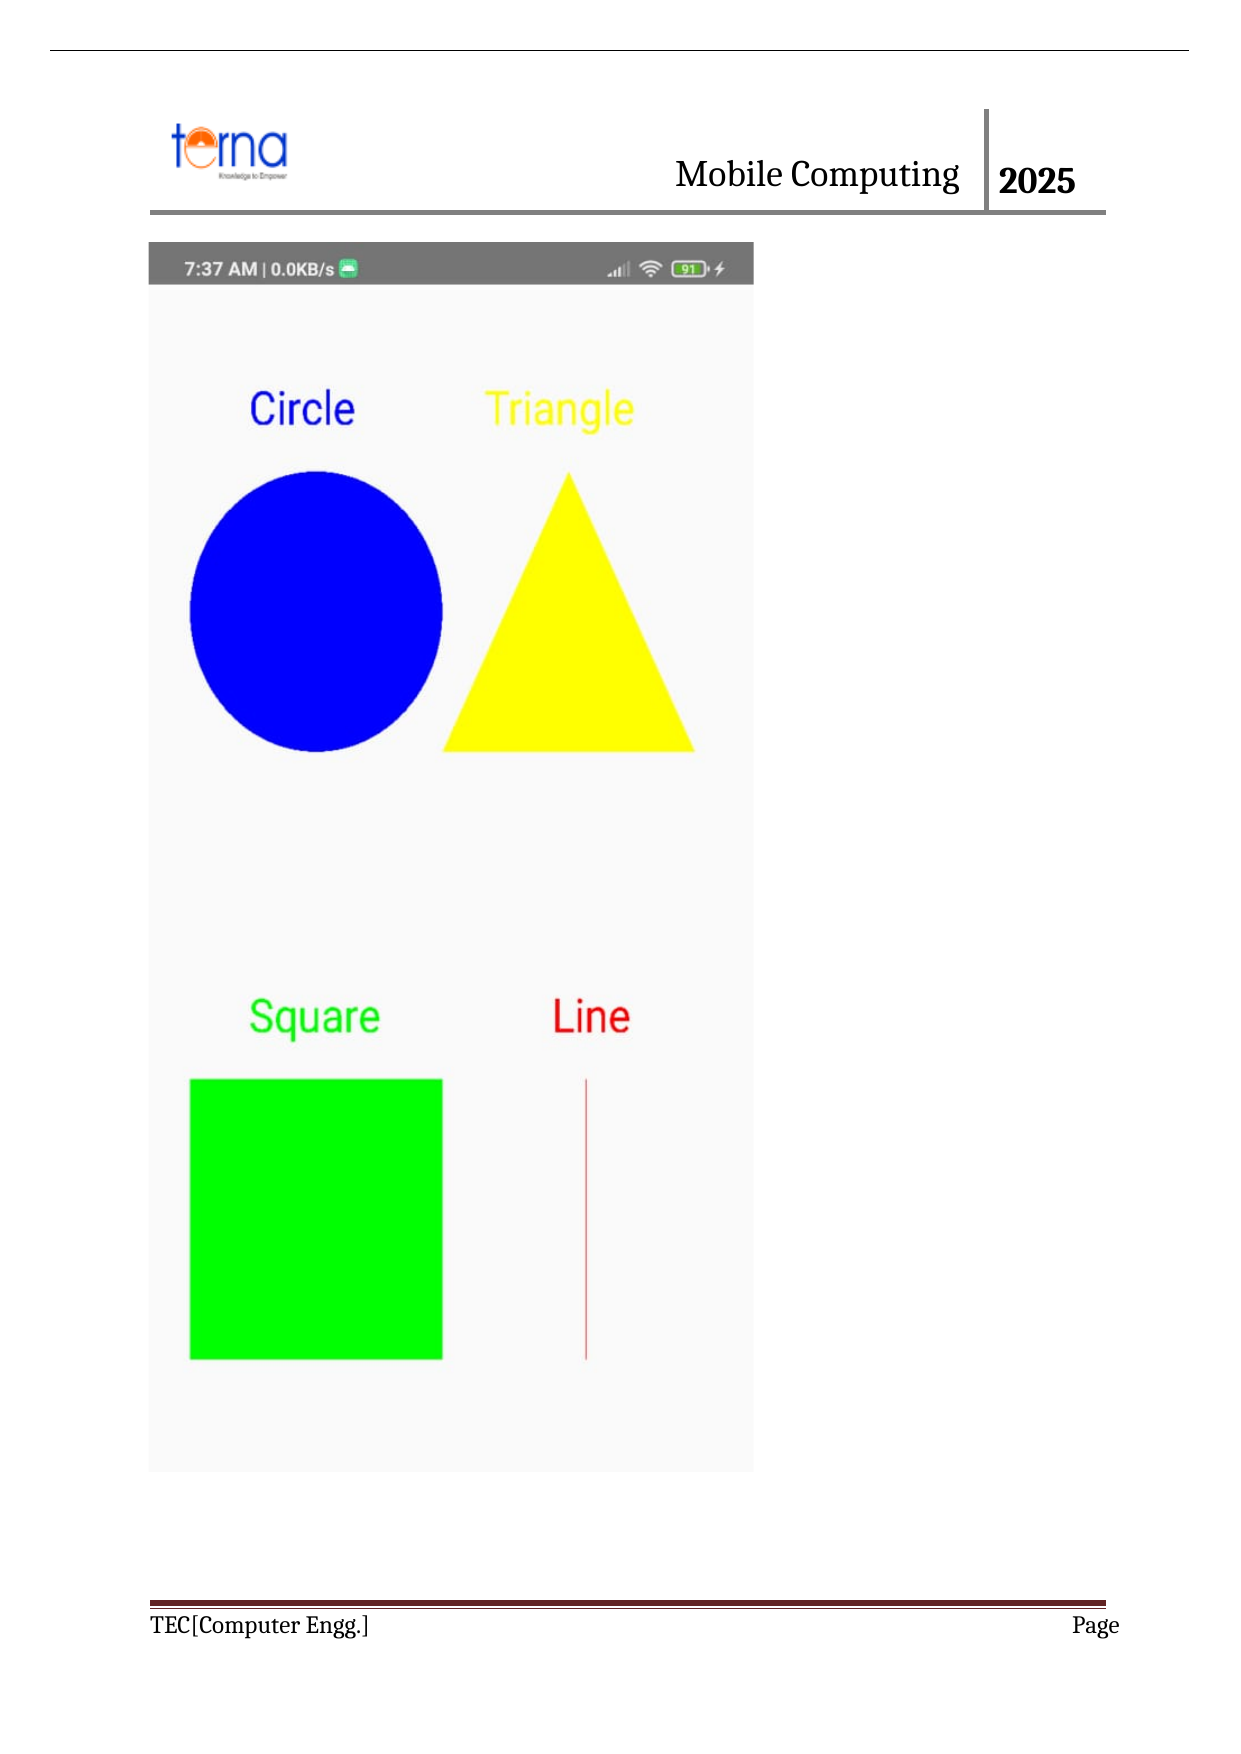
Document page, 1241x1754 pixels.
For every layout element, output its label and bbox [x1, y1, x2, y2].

picture [162, 116, 292, 187]
picture [148, 242, 754, 1472]
